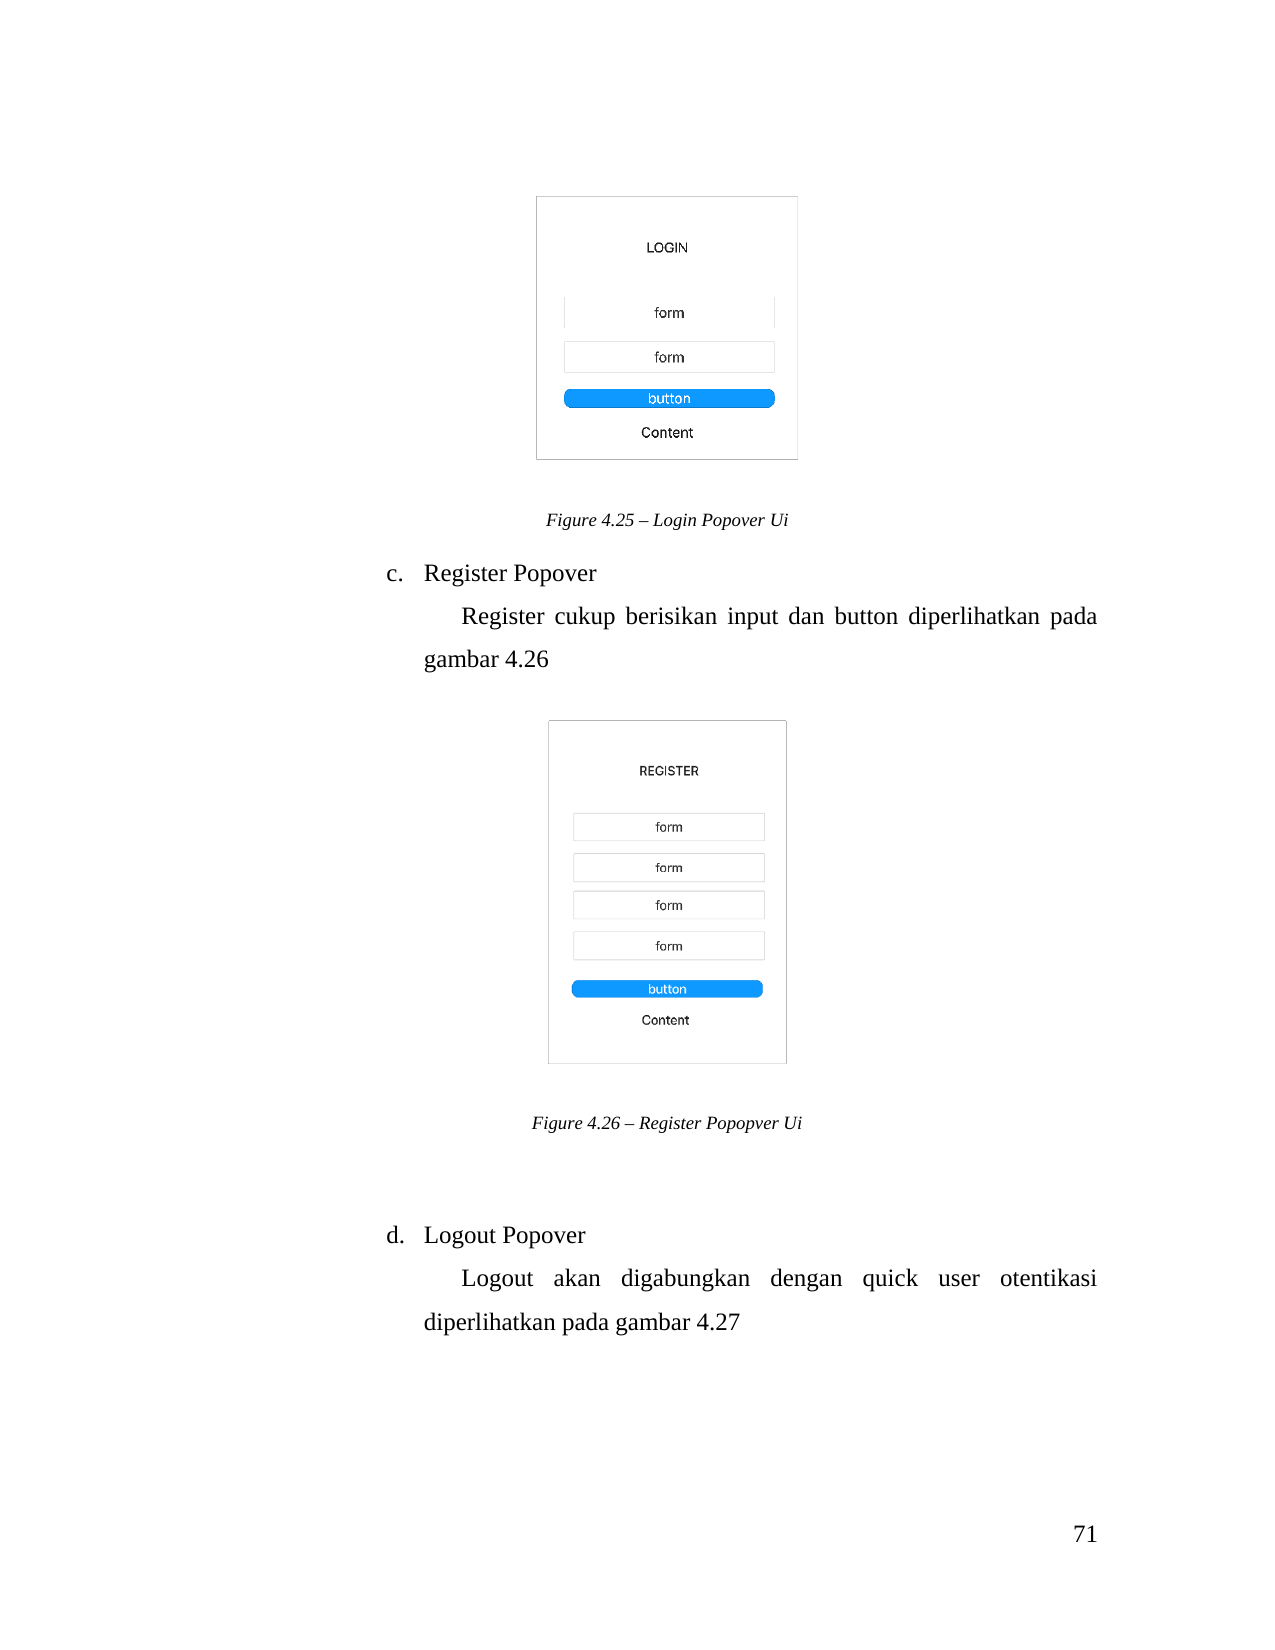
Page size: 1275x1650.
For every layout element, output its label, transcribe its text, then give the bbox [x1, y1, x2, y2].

list Logout Popover [386, 1220, 1098, 1249]
text Figure 4.26 – Register Popopver Ui [236, 1112, 1098, 1133]
list Register cukup berisikan input dan button diperlihatkan pada gambar 4.26 [424, 601, 1098, 673]
picture [531, 703, 803, 1081]
list Register Popover [386, 558, 1098, 587]
text Figure 4.25 – Login Popover Ui [236, 509, 1098, 531]
list Logout akan digabungkan dengan quick user otentikasi diperlihatkan pada gambar 4.27 [424, 1263, 1098, 1335]
picture [517, 177, 817, 478]
